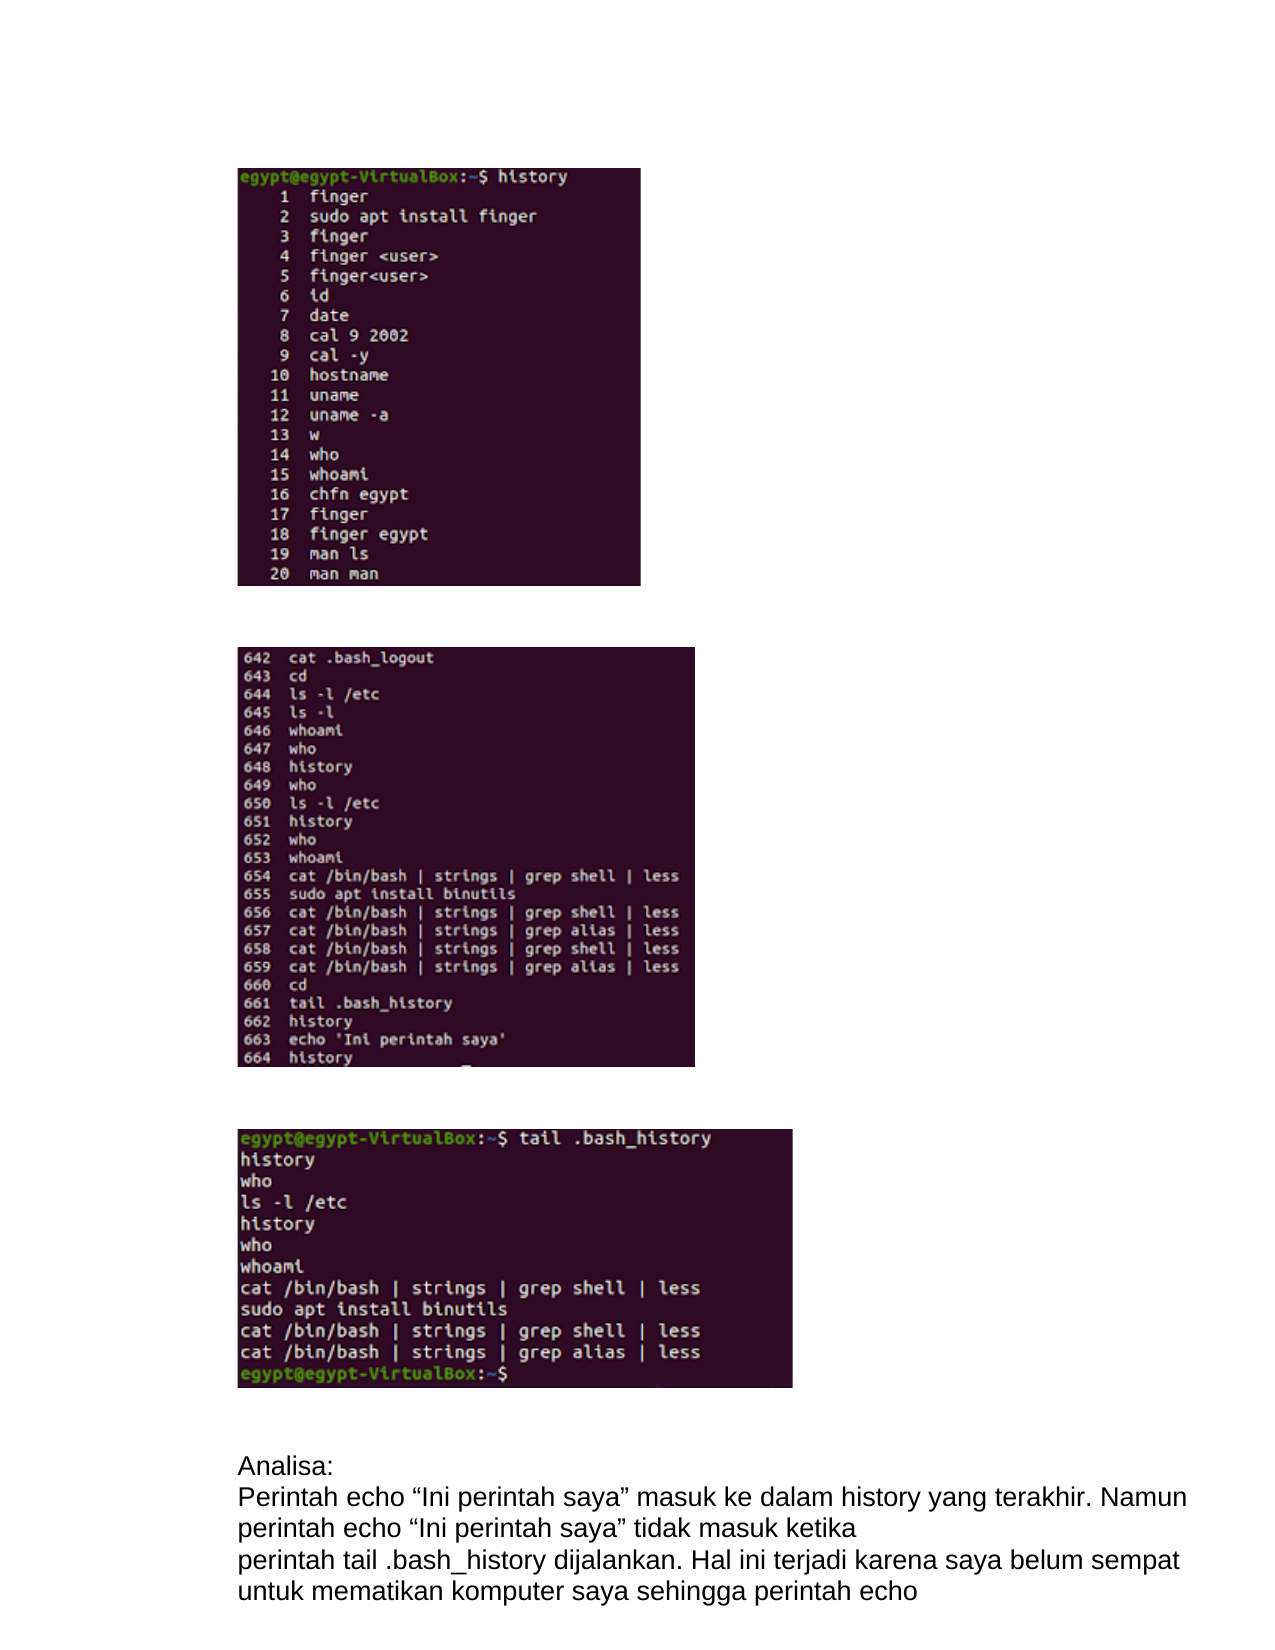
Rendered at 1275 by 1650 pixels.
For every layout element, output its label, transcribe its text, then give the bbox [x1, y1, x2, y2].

picture [237, 168, 641, 586]
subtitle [237, 1481, 1196, 1606]
subtitle Analisa: [237, 1450, 1196, 1481]
picture [237, 1129, 793, 1388]
picture [237, 647, 695, 1067]
